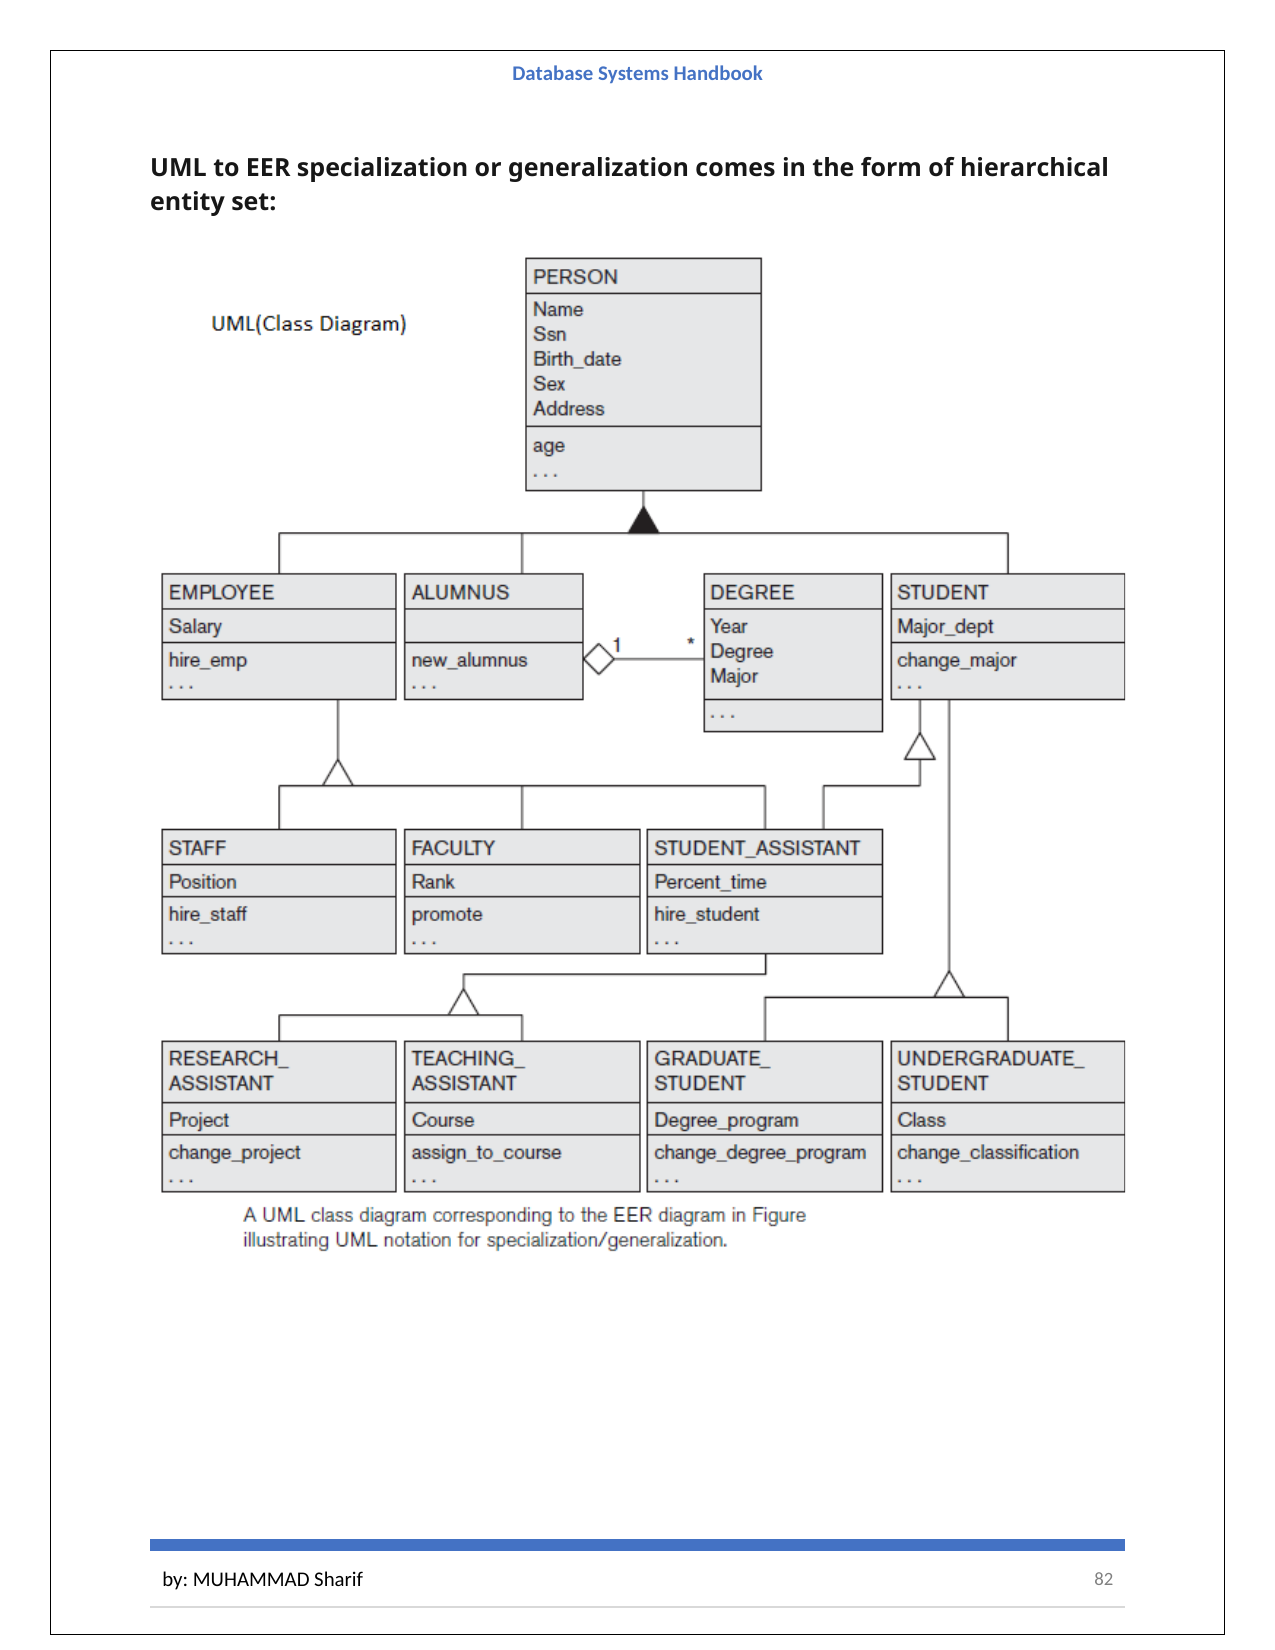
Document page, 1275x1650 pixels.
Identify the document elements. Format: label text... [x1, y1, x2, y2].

picture [150, 252, 1125, 1257]
text UML to EER specialization or generalization comes in the form of hierarchical entity set: [150, 150, 1125, 218]
